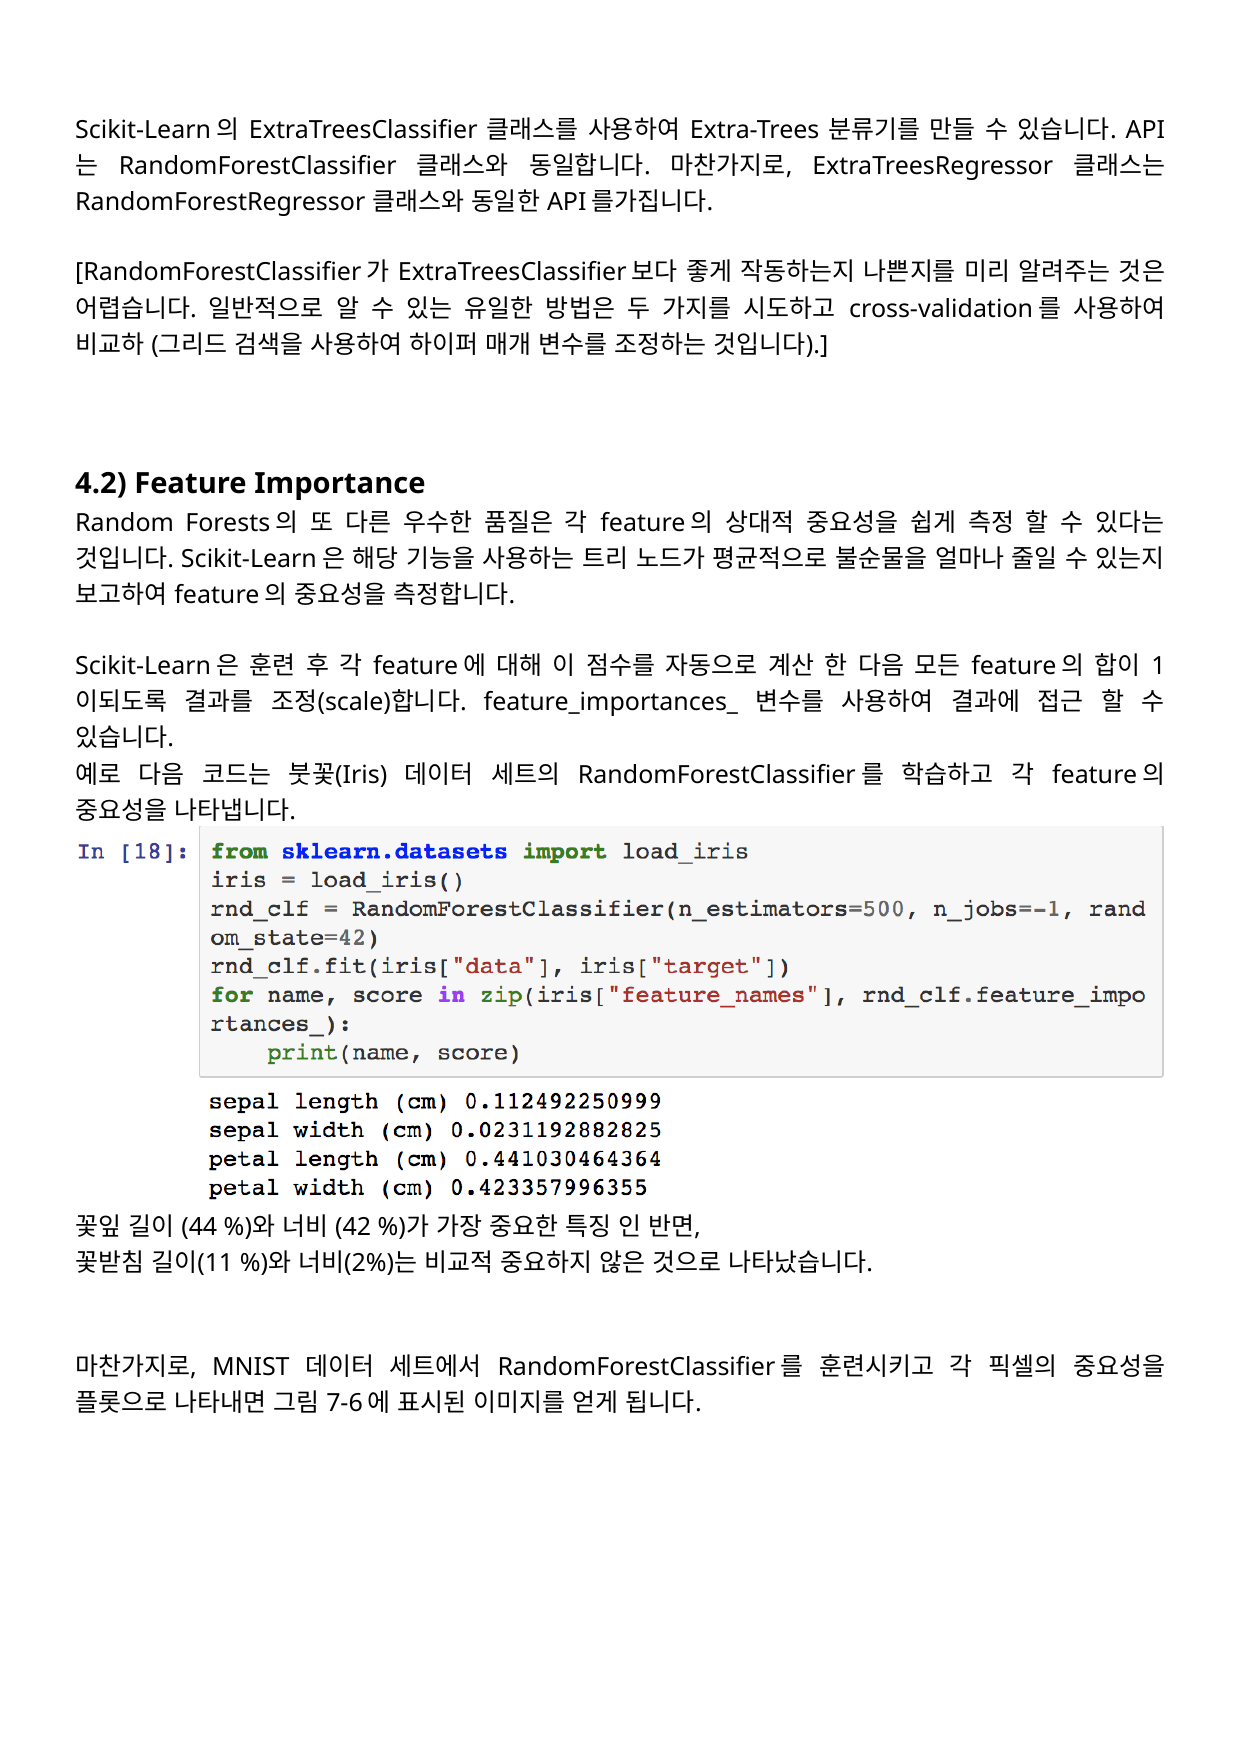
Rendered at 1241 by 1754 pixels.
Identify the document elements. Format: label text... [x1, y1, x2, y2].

text Scikit-Learn의 ExtraTreesClassifier 클래스를 사용하여 Extra-Trees 분류기를 만들 수 있습니다. API는 RandomForestClassifier 클래스와 동일합니다. 마찬가지로, ExtraTreesRegressor 클래스는 RandomForestRegressor 클래스와 동일한 API를가집니다. [75, 109, 1165, 218]
text 예로 다음 코드는 붓꽃(Iris) 데이터 세트의 RandomForestClassifier를 학습하고 각 feature의 중요성을 나타냅니다. [75, 754, 1165, 826]
text Random Forests의 또 다른 우수한 품질은 각 feature의 상대적 중요성을 쉽게 측정 할 수 있다는 것입니다. Scikit-Learn은 해당 기능을 사용하는 트리 노드가 평균적으로 불순물을 얼마나 줄일 수 있는지 보고하여 feature의 중요성을 측정합니다. [75, 502, 1165, 611]
text 마찬가지로, MNIST 데이터 세트에서 RandomForestClassifier를 훈련시키고 각 픽셀의 중요성을 플롯으로 나타내면 그림 7-6에 표시된 이미지를 얻게 됩니다. [75, 1347, 1165, 1419]
picture [75, 826, 1165, 1206]
text 꽃받침 길이(11 %)와 너비(2%)는 비교적 중요하지 않은 것으로 나타났습니다. [75, 1242, 1165, 1278]
text [RandomForestClassifier가 ExtraTreesClassifier보다 좋게 작동하는지 나쁜지를 미리 알려주는 것은 어렵습니다. 일반적으로 알 수 있는 유일한 방법은 두 가지를 시도하고 cross-validation를 사용하여 비교하 (그리드 검색을 사용하여 하이퍼 매개 변수를 조정하는 것입니다).] [75, 252, 1165, 361]
text 꽃잎 길이 (44 %)와 너비 (42 %)가 가장 중요한 특징 인 반면, [75, 1206, 1165, 1242]
text 4.2) Feature Importance [75, 429, 1165, 502]
text Scikit-Learn은 훈련 후 각 feature에 대해 이 점수를 자동으로 계산 한 다음 모든 feature의 합이 1이되도록 결과를 조정(scale)합니다. feature_importances_ 변수를 사용하여 결과에 접근 할 수 있습니다. [75, 645, 1165, 754]
